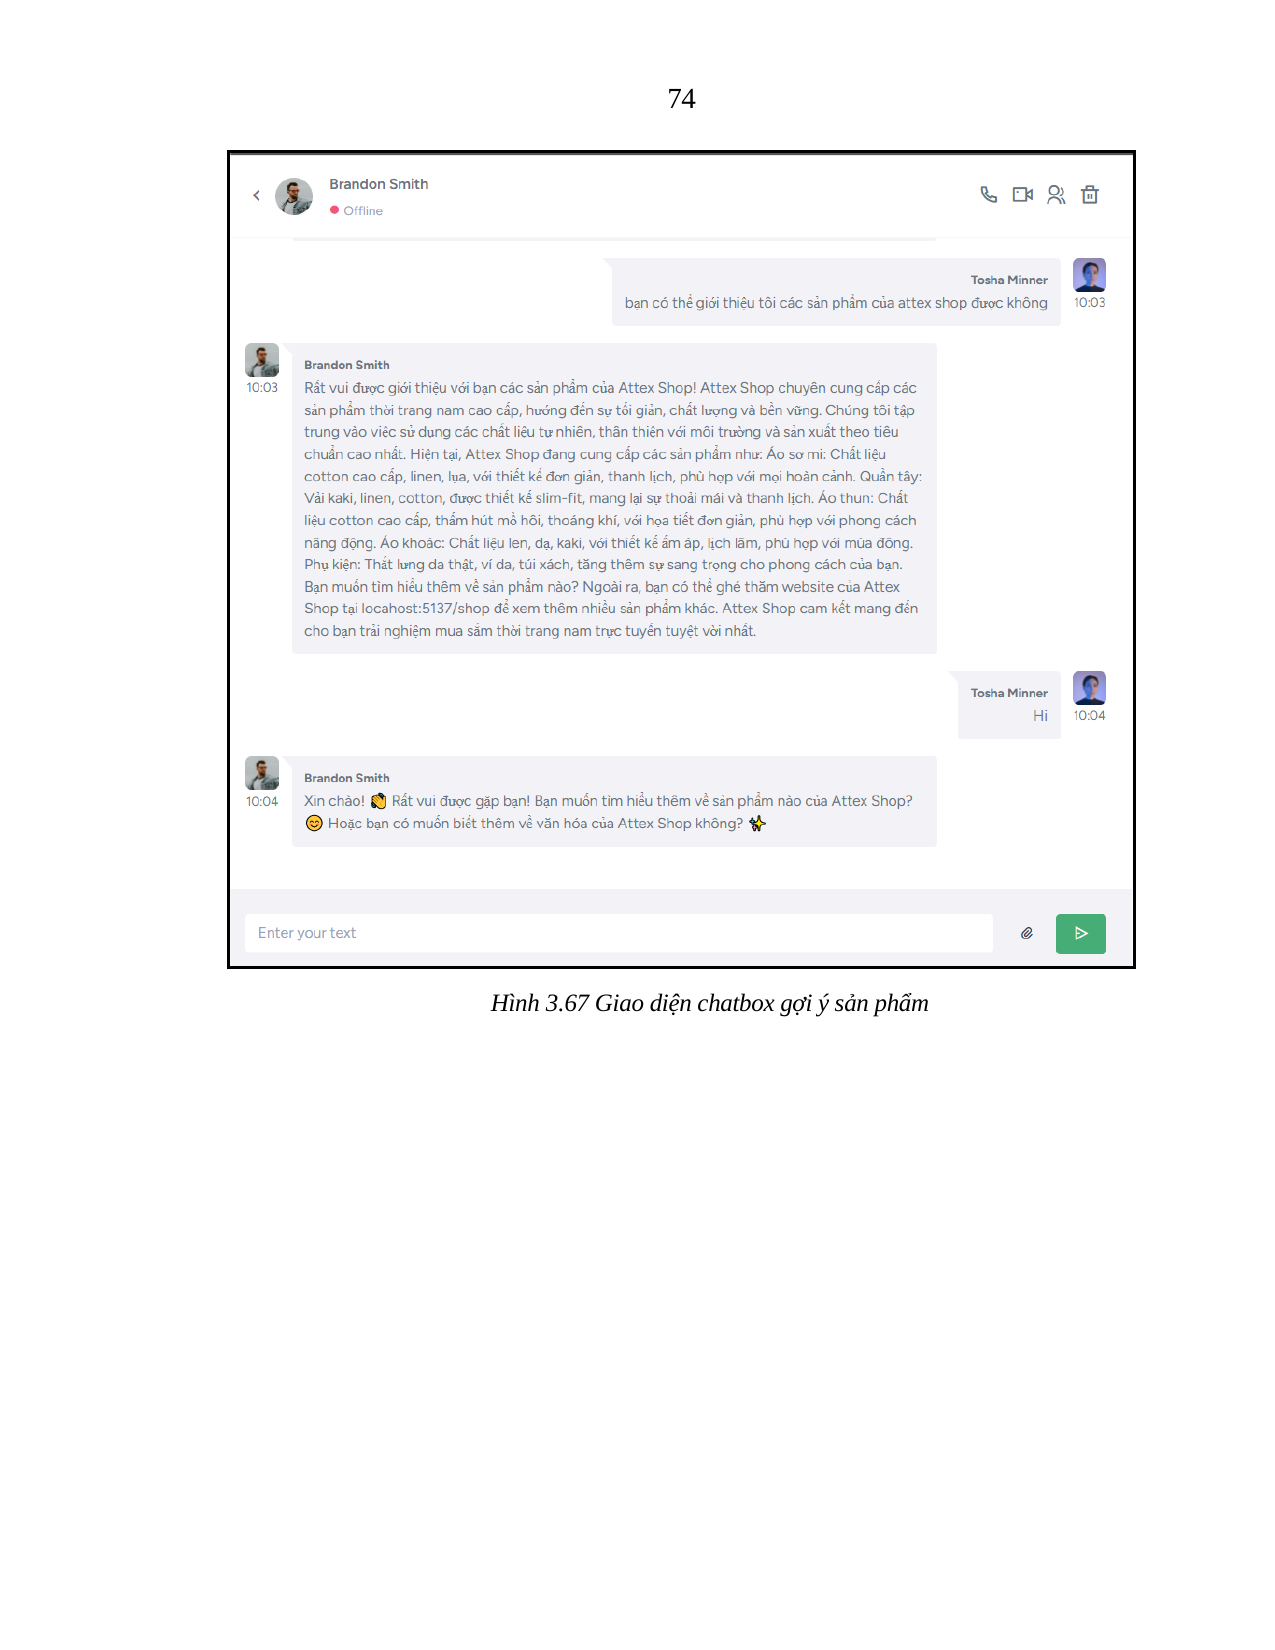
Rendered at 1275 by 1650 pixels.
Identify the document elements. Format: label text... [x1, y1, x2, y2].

picture [230, 153, 1133, 966]
